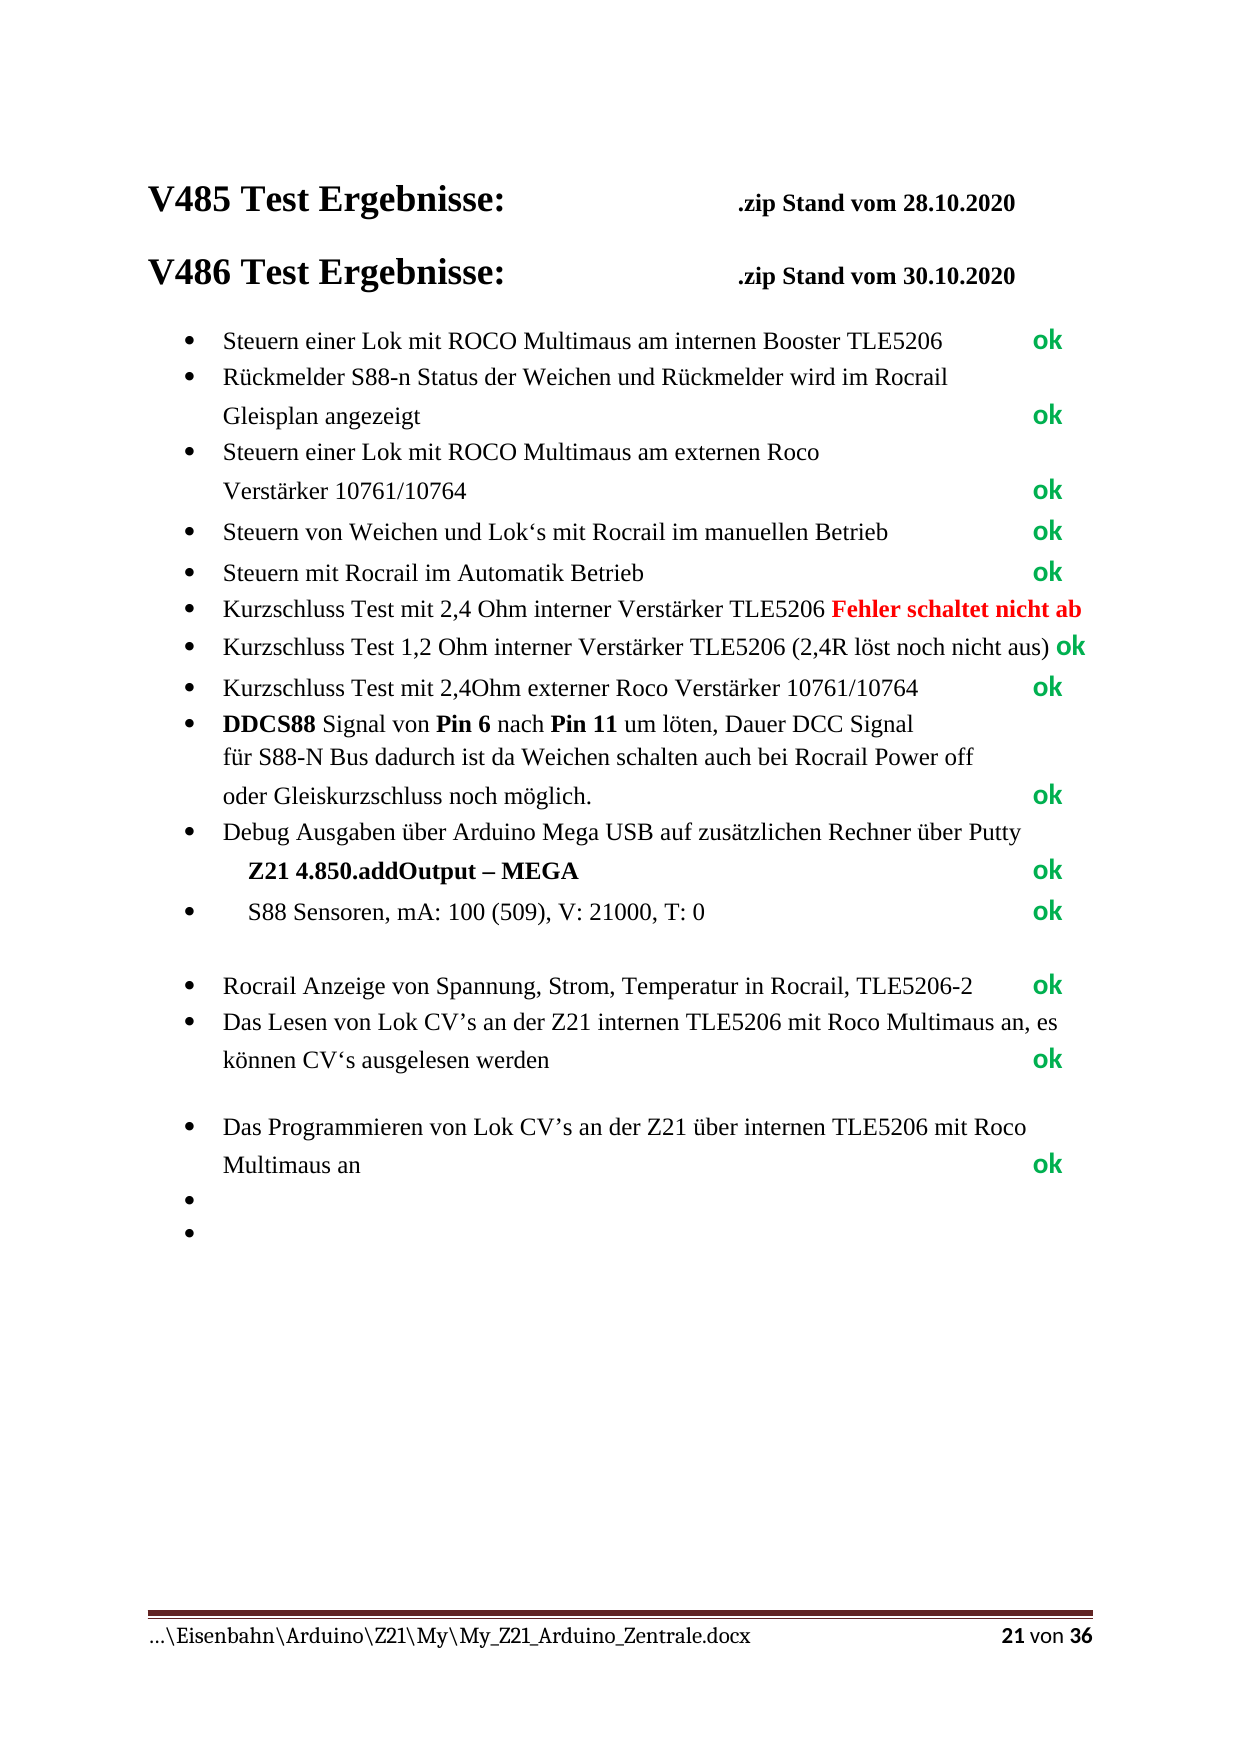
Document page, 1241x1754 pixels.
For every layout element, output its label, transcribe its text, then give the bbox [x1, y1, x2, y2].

list S88 Sensoren, mA: 100 (509), V: 21000, T: 0 ok [185, 892, 1093, 928]
list DDCS88 Signal von Pin 6 nach Pin 11 um löten, Dauer DCC Signal für S88-N Bus dadurch ist da Weichen schalten auch bei Rocrail Power off oder Gleiskurzschluss noch möglich. ok [185, 709, 1093, 812]
list Steuern einer Lok mit ROCO Multimaus am externen Roco Verstärker 10761/10764 ok [185, 437, 1093, 507]
list Steuern einer Lok mit ROCO Multimaus am internen Booster TLE5206 ok [185, 321, 1093, 357]
list Steuern mit Rocrail im Automatik Betrieb ok [185, 553, 1093, 589]
list Rocrail Anzeige von Spannung, Strom, Temperatur in Rocrail, TLE5206-2 ok [185, 966, 1093, 1002]
list Rückmelder S88-n Status der Weichen und Rückmelder wird im Rocrail Gleisplan angezeigt ok [185, 362, 1093, 432]
subtitle V486 Test Ergebnisse: .zip Stand vom 30.10.2020 [148, 249, 1093, 292]
list Steuern von Weichen und Lok‘s mit Rocrail im manuellen Betrieb ok [185, 512, 1093, 548]
list Kurzschluss Test mit 2,4Ohm externer Roco Verstärker 10761/10764 ok [185, 668, 1093, 704]
list Kurzschluss Test 1,2 Ohm interner Verstärker TLE5206 (2,4R löst noch nicht aus) ok [185, 627, 1093, 663]
subtitle V485 Test Ergebnisse: .zip Stand vom 28.10.2020 [148, 177, 1093, 220]
list Kurzschluss Test mit 2,4 Ohm interner Verstärker TLE5206 Fehler schaltet nicht ab [185, 594, 1093, 623]
list Das Lesen von Lok CV’s an der Z21 internen TLE5206 mit Roco Multimaus an, es können CV‘s ausgelesen werden ok [185, 1007, 1093, 1108]
list Das Programmieren von Lok CV’s an der Z21 über internen TLE5206 mit Roco Multimaus an ok [185, 1112, 1093, 1181]
list Debug Ausgaben über Arduino Mega USB auf zusätzlichen Rechner über Putty Z21 4.850.addOutput – MEGA ok [185, 817, 1093, 887]
